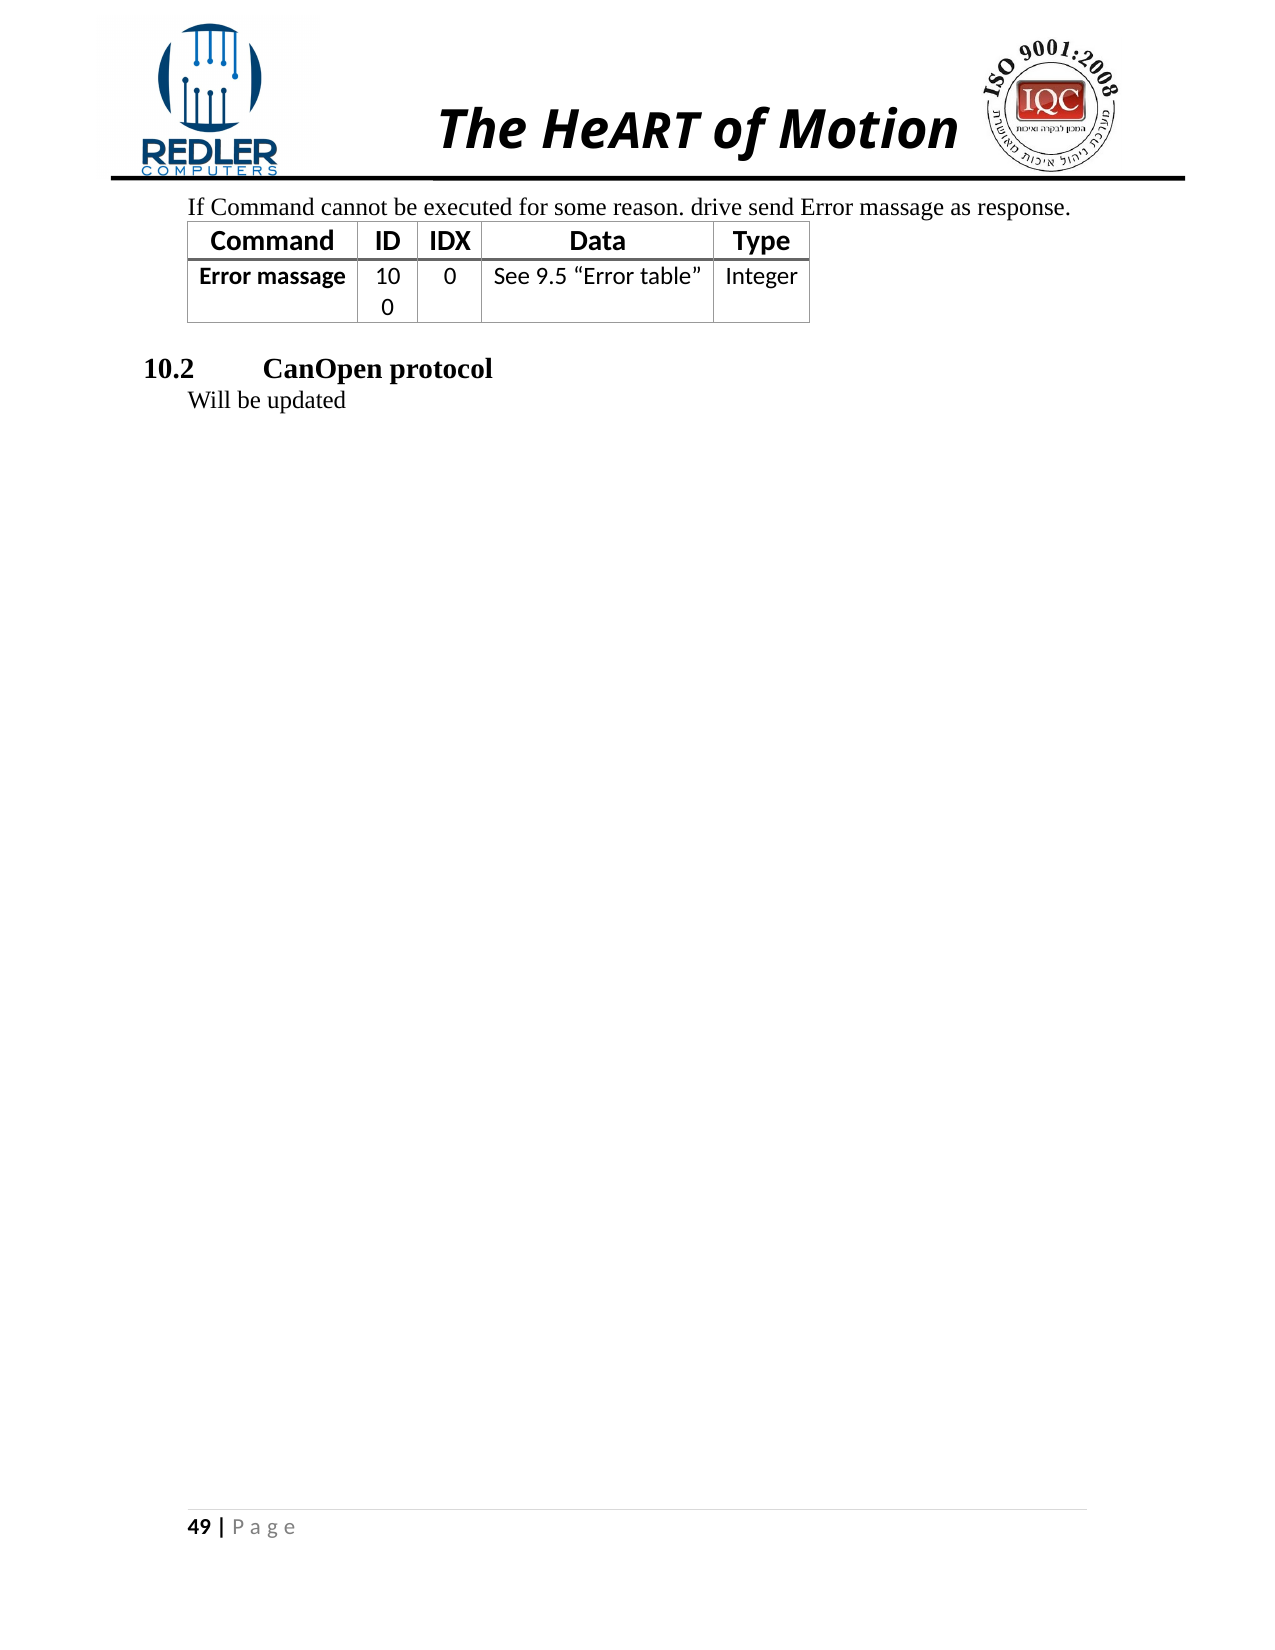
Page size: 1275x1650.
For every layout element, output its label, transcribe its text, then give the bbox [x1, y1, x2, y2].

table_cell See 9.5 “Error table” [482, 261, 713, 322]
table_header Command [188, 222, 357, 257]
picture [981, 37, 1122, 174]
table_cell 100 [358, 261, 417, 322]
table_header Type [714, 222, 809, 257]
table_header ID [358, 222, 417, 257]
table_header IDX [418, 222, 481, 257]
text If Command cannot be executed for some reason. drive send Error massage as response. [187, 192, 1087, 221]
table_cell Error massage [188, 261, 357, 322]
table_cell Integer [714, 261, 809, 322]
subtitle CanOpen protocol [143, 351, 1087, 385]
table_header Data [482, 222, 713, 257]
table_cell 0 [418, 261, 481, 322]
text Will be updated [187, 385, 1087, 414]
